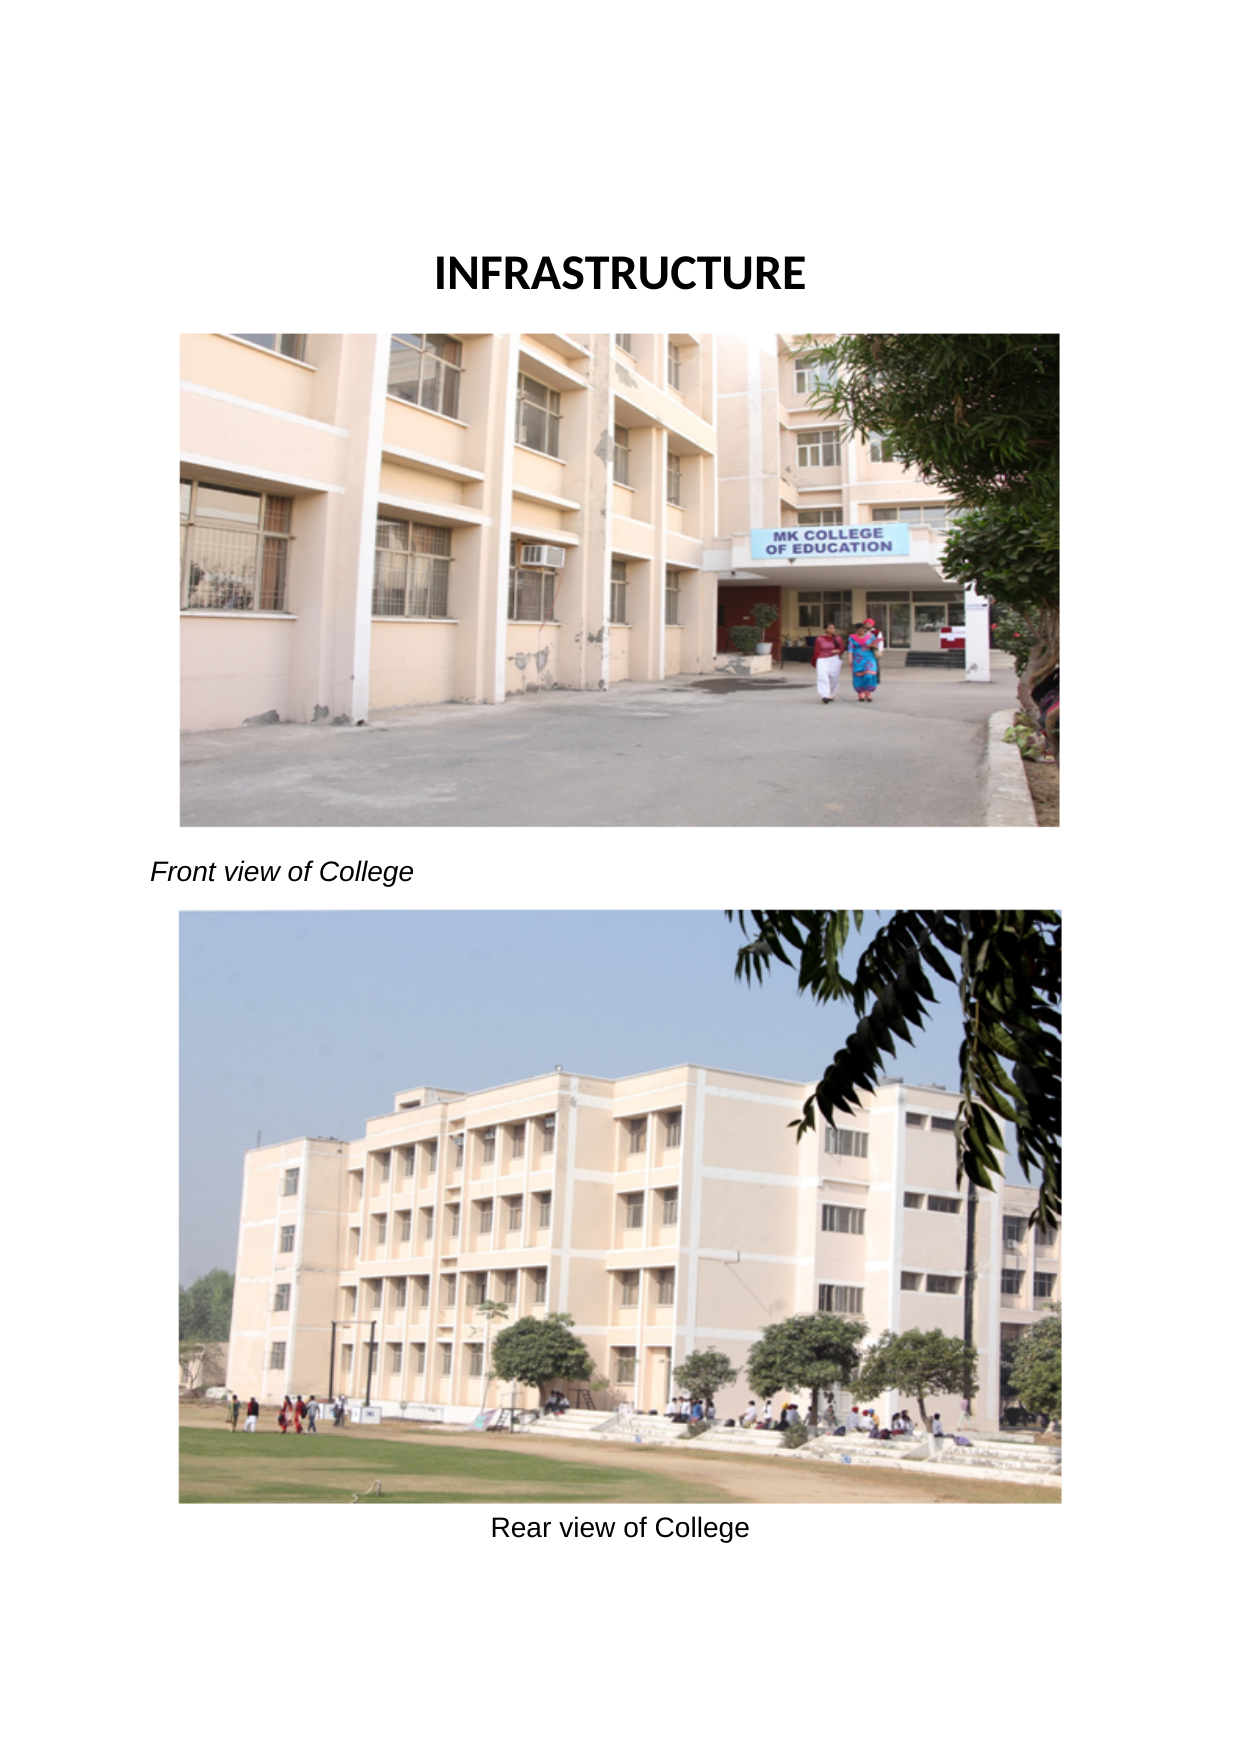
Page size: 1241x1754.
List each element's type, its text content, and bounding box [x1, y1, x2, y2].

picture [177, 331, 1063, 830]
picture [176, 907, 1065, 1507]
text INFRASTRUCTURE [150, 241, 1090, 302]
subtitle Front view of College [150, 855, 1090, 887]
